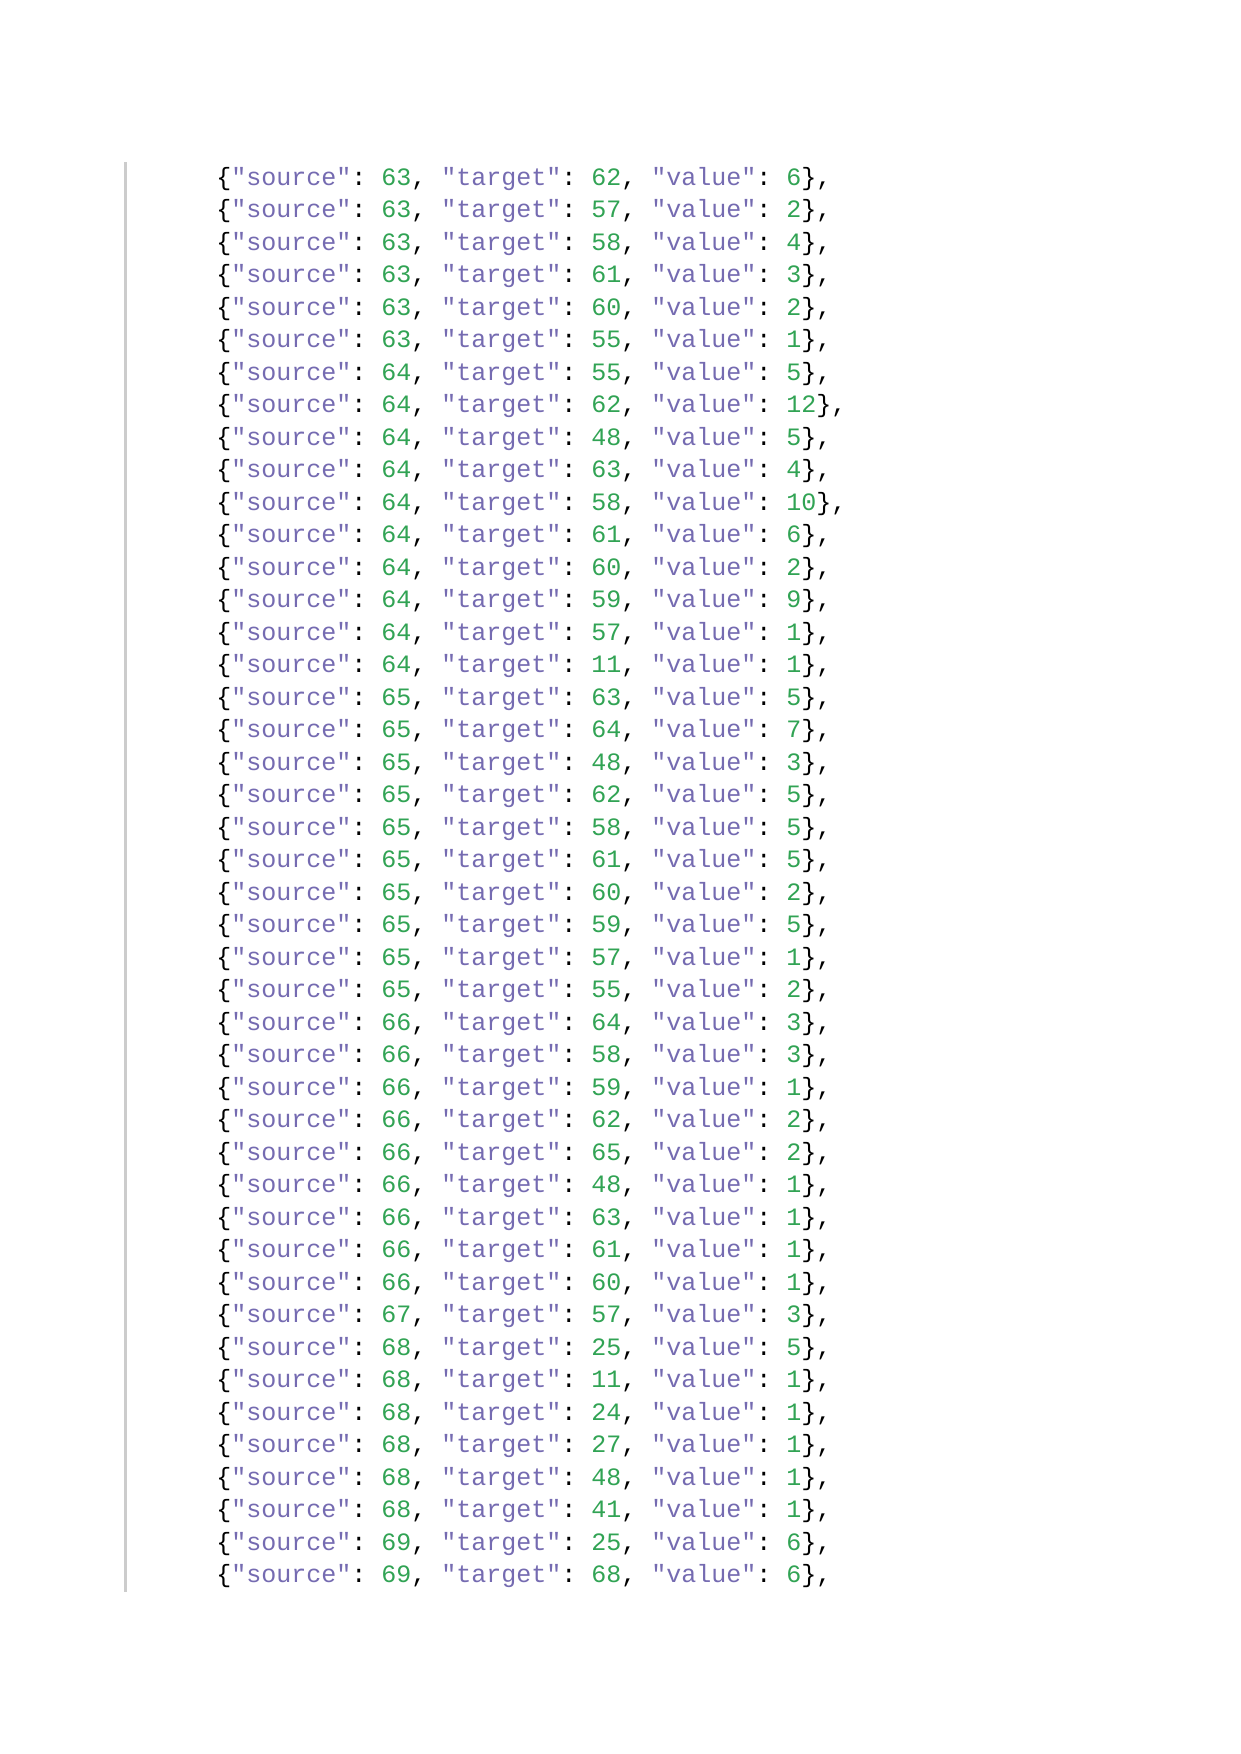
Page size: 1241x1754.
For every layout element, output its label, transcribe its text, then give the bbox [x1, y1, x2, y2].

text {"source": 63, "target": 62, "value": 6}, [127, 162, 1053, 194]
text {"source": 64, "target": 63, "value": 4}, [127, 454, 1053, 487]
text {"source": 63, "target": 58, "value": 4}, [127, 227, 1053, 259]
text {"source": 66, "target": 62, "value": 2}, [127, 1104, 1053, 1137]
text {"source": 65, "target": 61, "value": 5}, [127, 844, 1053, 877]
text {"source": 63, "target": 61, "value": 3}, [127, 259, 1053, 292]
text {"source": 64, "target": 11, "value": 1}, [127, 649, 1053, 682]
text {"source": 65, "target": 58, "value": 5}, [127, 812, 1053, 844]
text {"source": 64, "target": 60, "value": 2}, [127, 552, 1053, 584]
text {"source": 68, "target": 25, "value": 5}, [127, 1332, 1053, 1364]
text {"source": 68, "target": 11, "value": 1}, [127, 1364, 1053, 1397]
text {"source": 66, "target": 48, "value": 1}, [127, 1169, 1053, 1202]
text {"source": 65, "target": 63, "value": 5}, [127, 682, 1053, 714]
text {"source": 65, "target": 55, "value": 2}, [127, 974, 1053, 1007]
text {"source": 66, "target": 60, "value": 1}, [127, 1267, 1053, 1299]
text {"source": 66, "target": 63, "value": 1}, [127, 1202, 1053, 1234]
text {"source": 64, "target": 57, "value": 1}, [127, 617, 1053, 649]
text {"source": 68, "target": 41, "value": 1}, [127, 1494, 1053, 1527]
text {"source": 69, "target": 68, "value": 6}, [127, 1559, 1053, 1592]
text {"source": 65, "target": 62, "value": 5}, [127, 779, 1053, 812]
text {"source": 64, "target": 58, "value": 10}, [127, 487, 1053, 519]
text {"source": 65, "target": 64, "value": 7}, [127, 714, 1053, 747]
text {"source": 69, "target": 25, "value": 6}, [127, 1527, 1053, 1559]
text {"source": 66, "target": 65, "value": 2}, [127, 1137, 1053, 1169]
text {"source": 67, "target": 57, "value": 3}, [127, 1299, 1053, 1332]
text {"source": 65, "target": 57, "value": 1}, [127, 942, 1053, 974]
text {"source": 64, "target": 62, "value": 12}, [127, 389, 1053, 422]
text {"source": 66, "target": 58, "value": 3}, [127, 1039, 1053, 1072]
text {"source": 68, "target": 24, "value": 1}, [127, 1397, 1053, 1429]
text {"source": 66, "target": 59, "value": 1}, [127, 1072, 1053, 1104]
text {"source": 65, "target": 60, "value": 2}, [127, 877, 1053, 909]
text {"source": 68, "target": 27, "value": 1}, [127, 1429, 1053, 1462]
text {"source": 66, "target": 64, "value": 3}, [127, 1007, 1053, 1039]
text {"source": 64, "target": 59, "value": 9}, [127, 584, 1053, 617]
text {"source": 65, "target": 59, "value": 5}, [127, 909, 1053, 942]
text {"source": 66, "target": 61, "value": 1}, [127, 1234, 1053, 1267]
text {"source": 68, "target": 48, "value": 1}, [127, 1462, 1053, 1494]
text {"source": 63, "target": 55, "value": 1}, [127, 324, 1053, 357]
text {"source": 64, "target": 61, "value": 6}, [127, 519, 1053, 552]
text {"source": 63, "target": 60, "value": 2}, [127, 292, 1053, 324]
text {"source": 63, "target": 57, "value": 2}, [127, 194, 1053, 227]
text {"source": 64, "target": 48, "value": 5}, [127, 422, 1053, 454]
text {"source": 64, "target": 55, "value": 5}, [127, 357, 1053, 389]
text {"source": 65, "target": 48, "value": 3}, [127, 747, 1053, 779]
